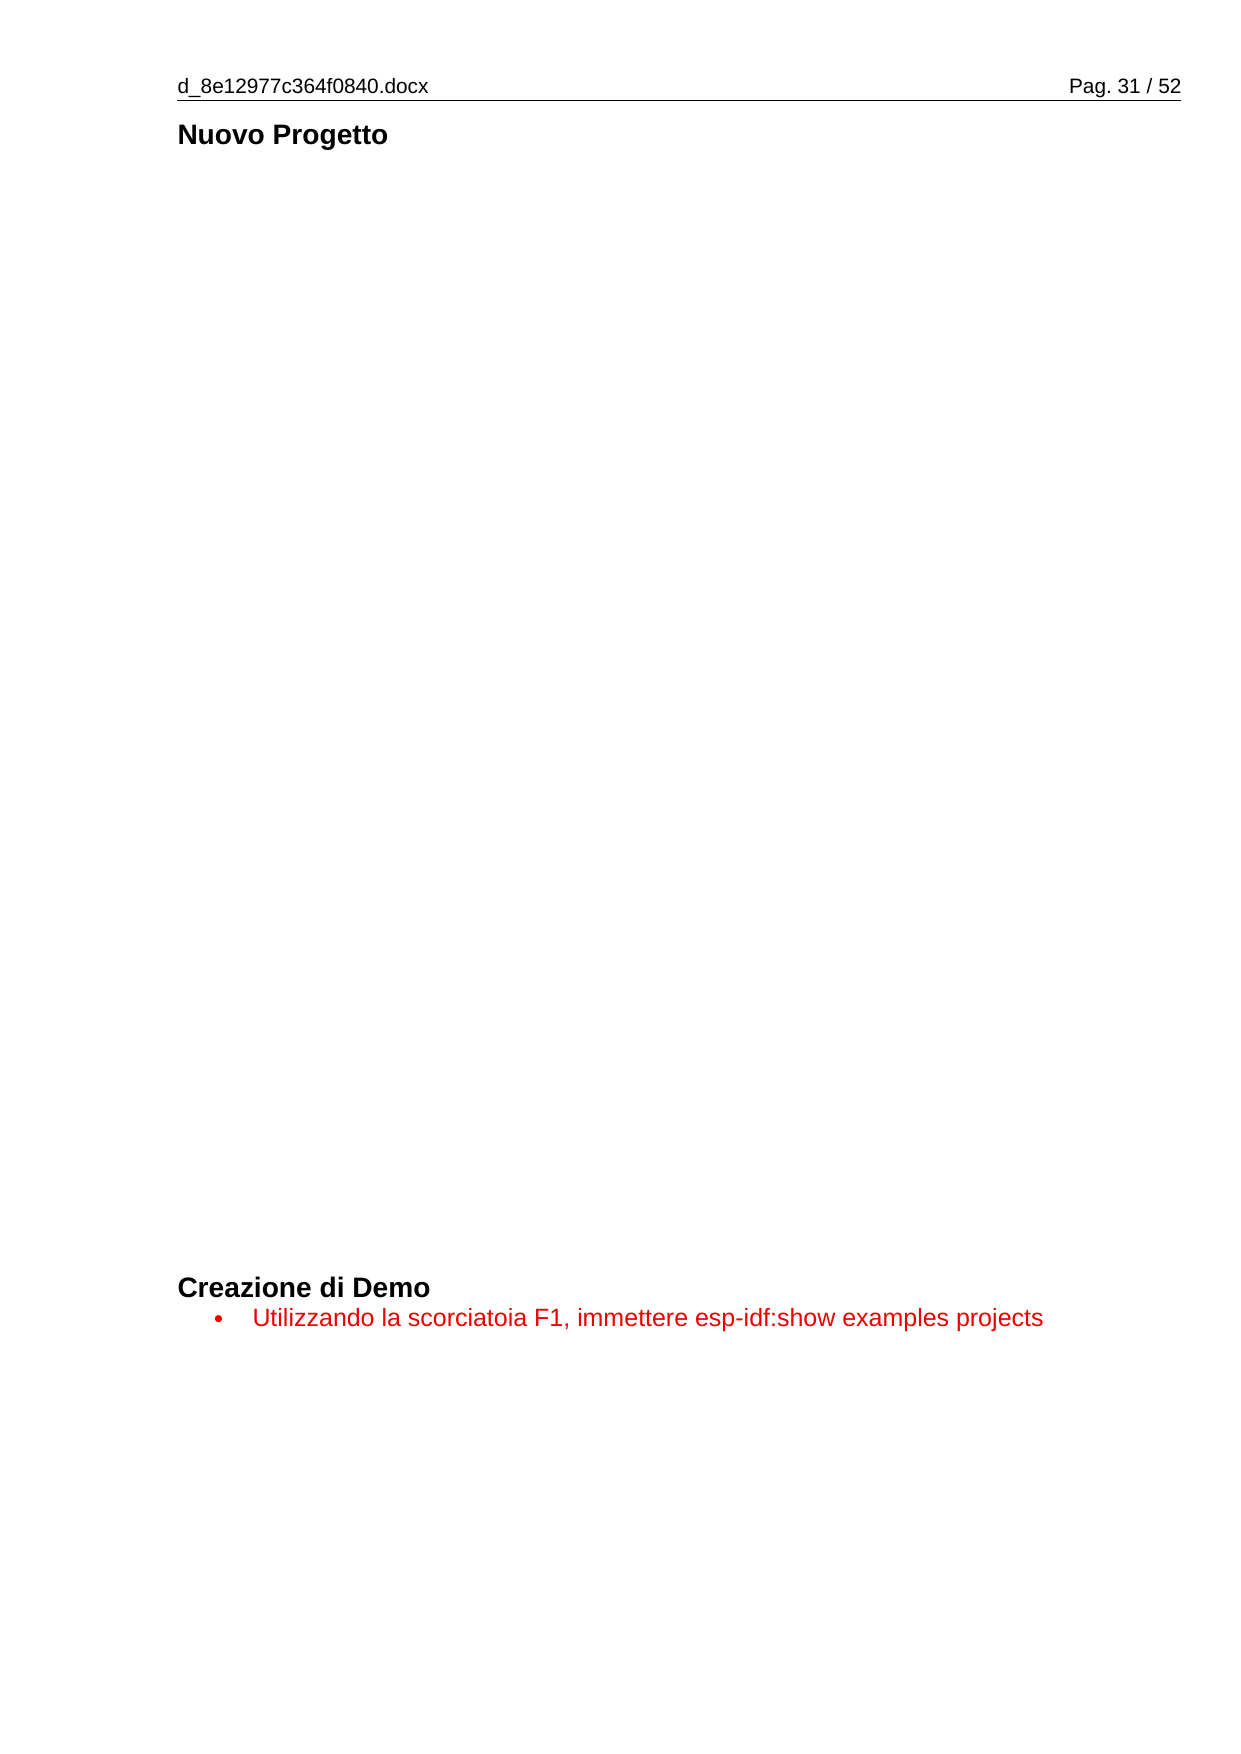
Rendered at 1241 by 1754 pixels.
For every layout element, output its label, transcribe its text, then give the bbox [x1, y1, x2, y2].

text Utilizzando la scorciatoia F1, immettere esp-idf:show examples projects [215, 1303, 1181, 1332]
subtitle Nuovo Progetto [177, 118, 1181, 151]
subtitle Creazione di Demo [177, 1271, 1181, 1303]
